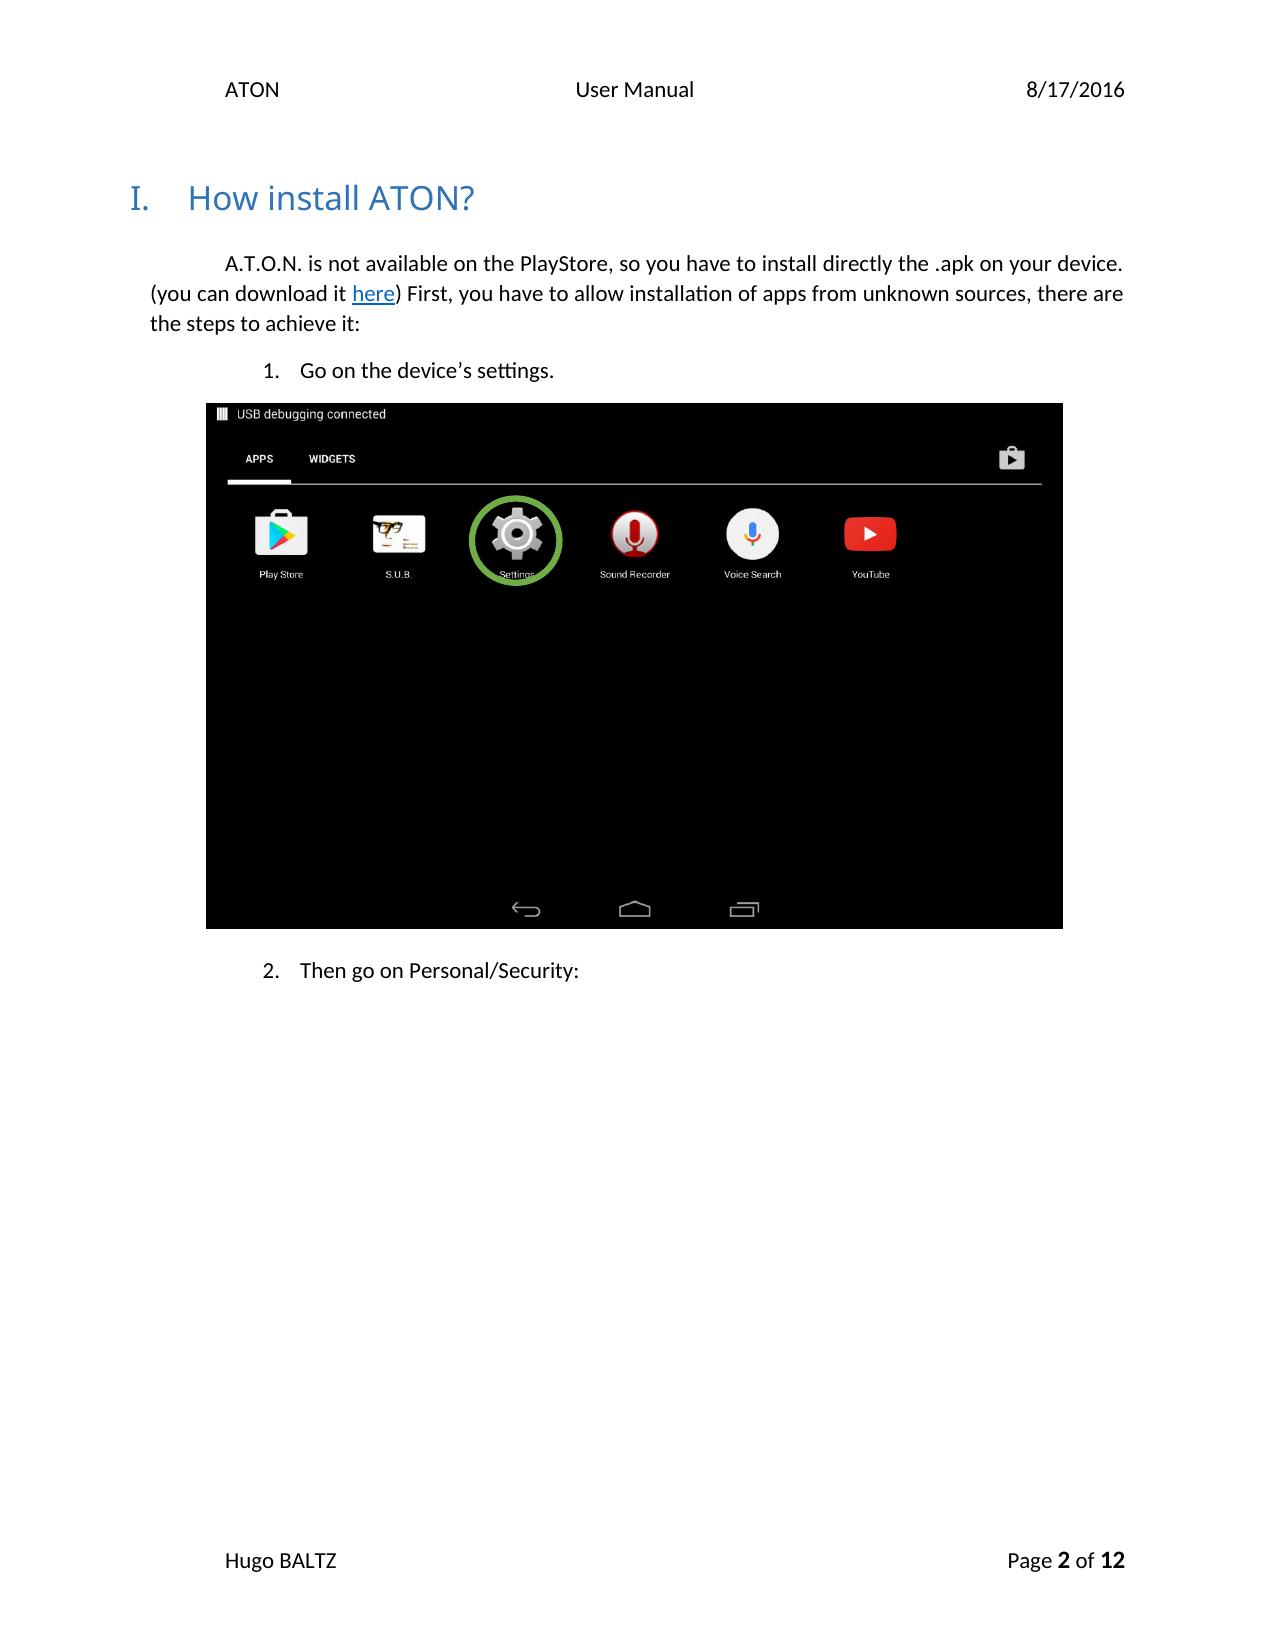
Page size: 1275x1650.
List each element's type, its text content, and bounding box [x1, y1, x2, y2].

text A.T.O.N. is not available on the PlayStore, so you have to install directly the .apk on your device.(you can download it here) First, you have to allow installation of apps from unknown sources, there are the steps to achieve it: [150, 249, 1125, 337]
picture [206, 403, 1063, 929]
subtitle How install ATON? [150, 175, 1125, 220]
list Go on the device’s settings. [262, 356, 1125, 384]
list Then go on Personal/Security: [262, 956, 1125, 984]
